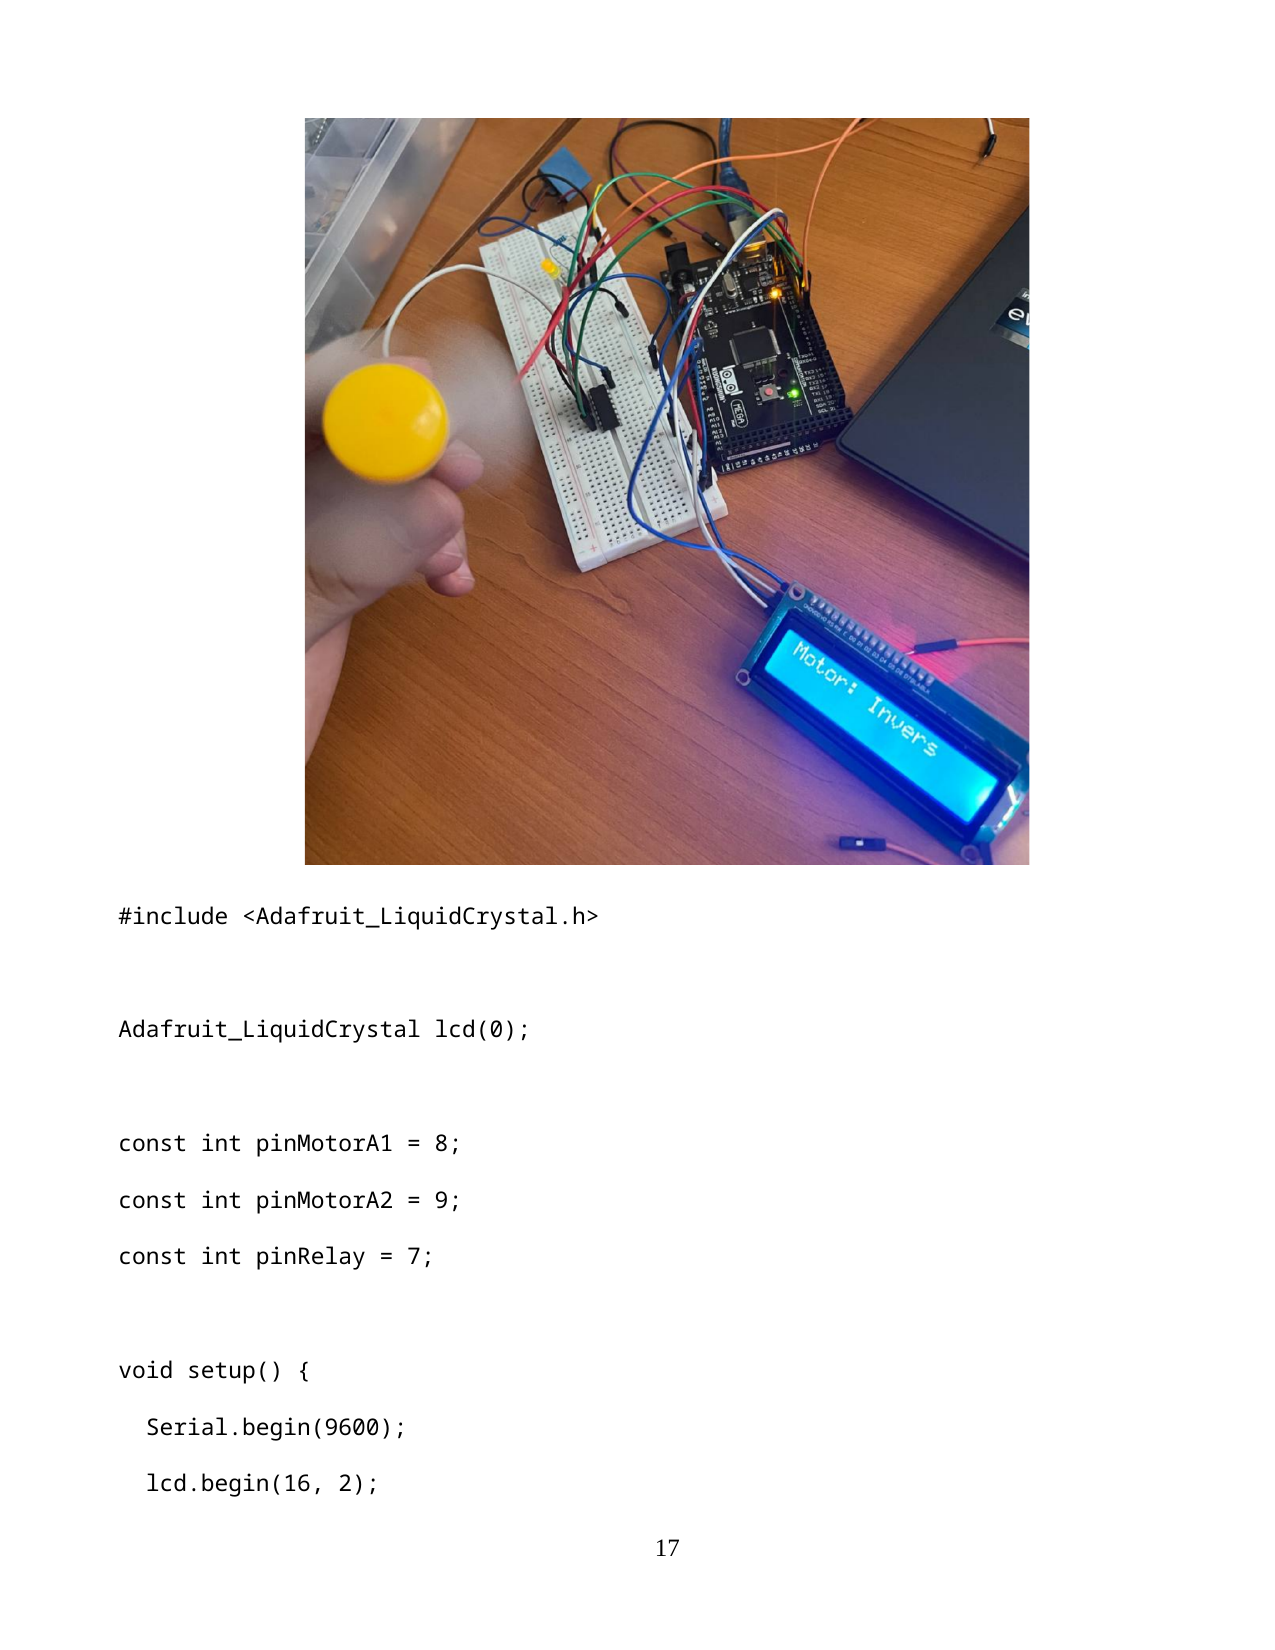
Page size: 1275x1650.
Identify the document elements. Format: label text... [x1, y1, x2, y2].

text Adafruit_LiquidCrystal lcd(0); [118, 1013, 1216, 1044]
picture [304, 118, 1030, 865]
text #include <Adafruit_LiquidCrystal.h> [118, 900, 1216, 931]
text const int pinRelay = 7; [118, 1240, 1216, 1272]
text Serial.begin(9600); [118, 1411, 1216, 1442]
text void setup() { [118, 1354, 1216, 1385]
text const int pinMotorA1 = 8; [118, 1127, 1216, 1158]
text const int pinMotorA2 = 9; [118, 1183, 1216, 1215]
text lcd.begin(16, 2); [118, 1467, 1216, 1499]
